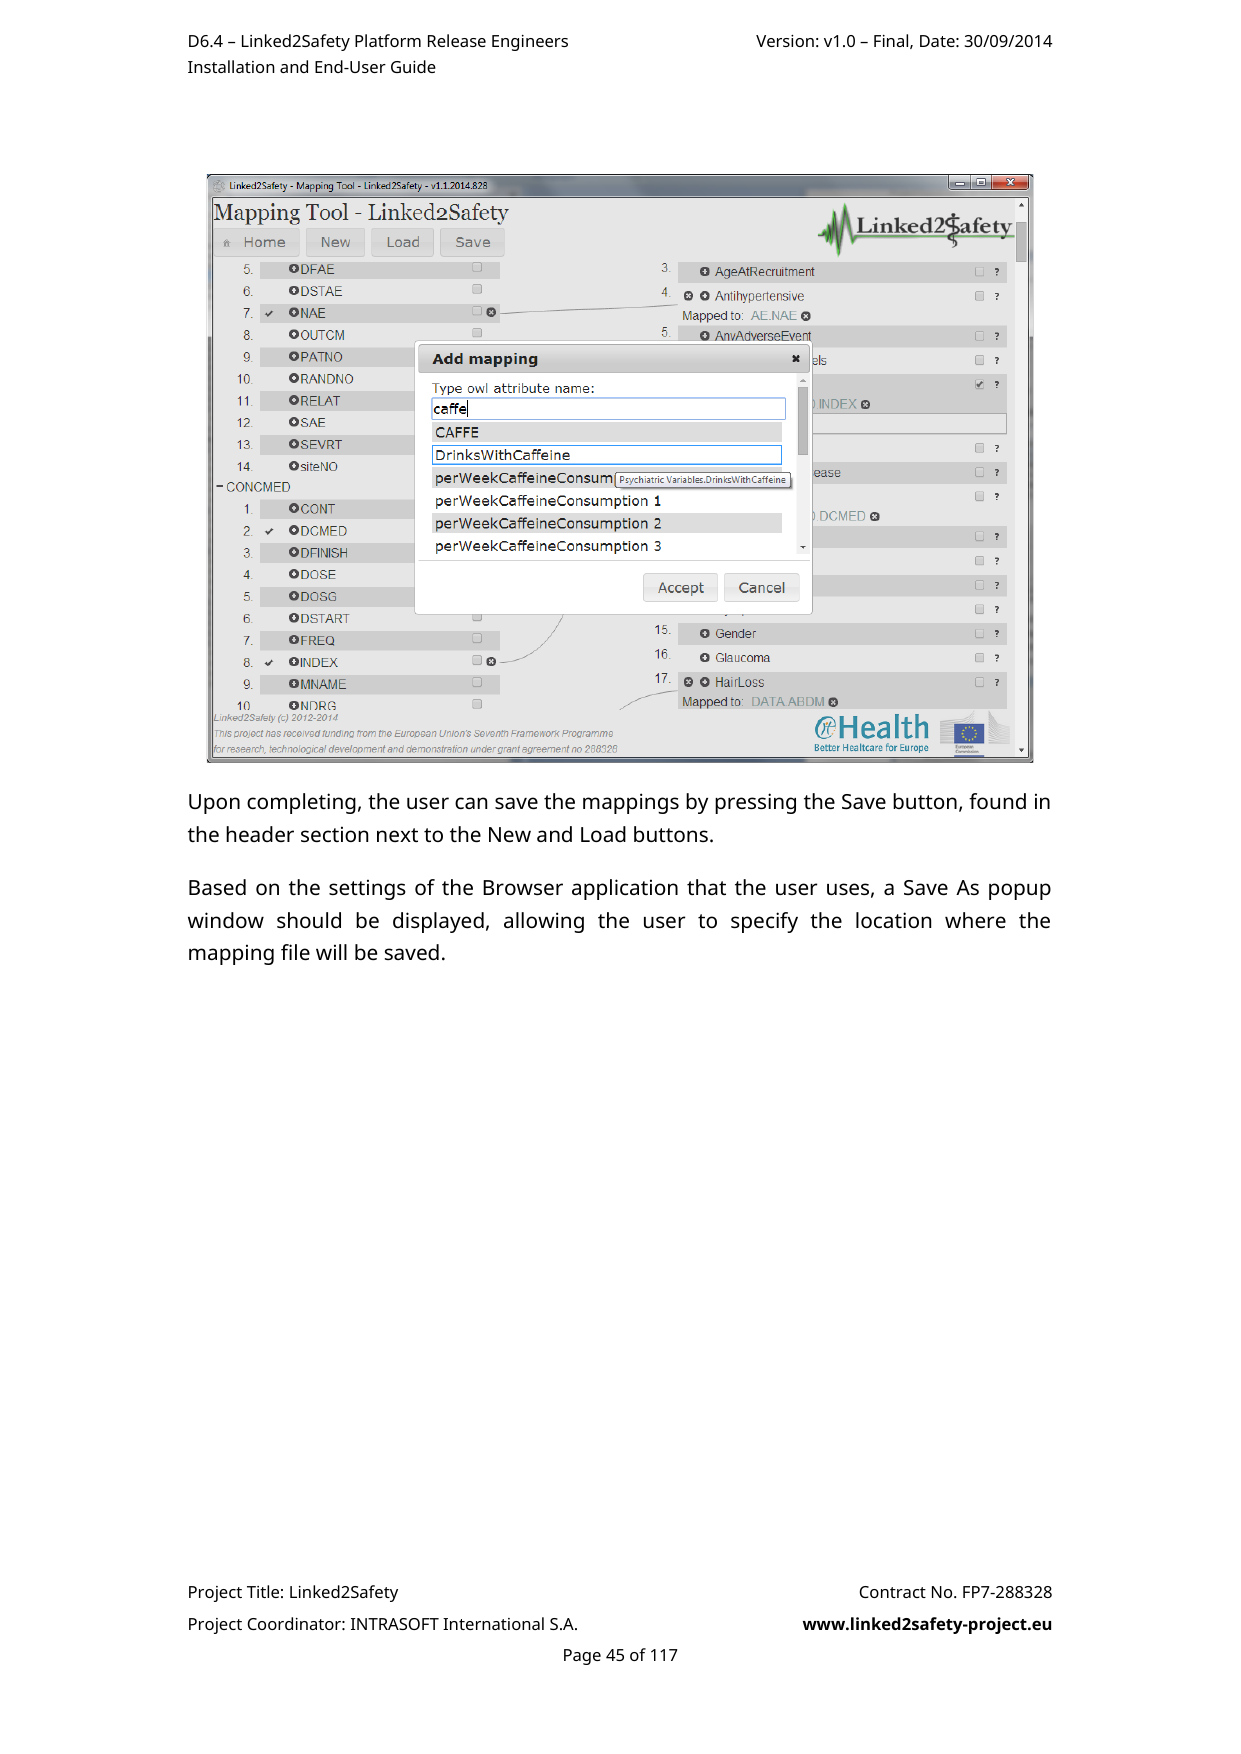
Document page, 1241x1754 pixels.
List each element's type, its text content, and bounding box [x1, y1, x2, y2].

picture [206, 174, 1034, 763]
text Upon completing, the user can save the mappings by pressing the Save button, found in the header section next to the New and Load buttons. [187, 787, 1053, 848]
text Based on the settings of the Browser application that the user uses, a Save As popup window should be displayed, allowing the user to specify the location where the mapping file will be saved. [187, 873, 1053, 967]
